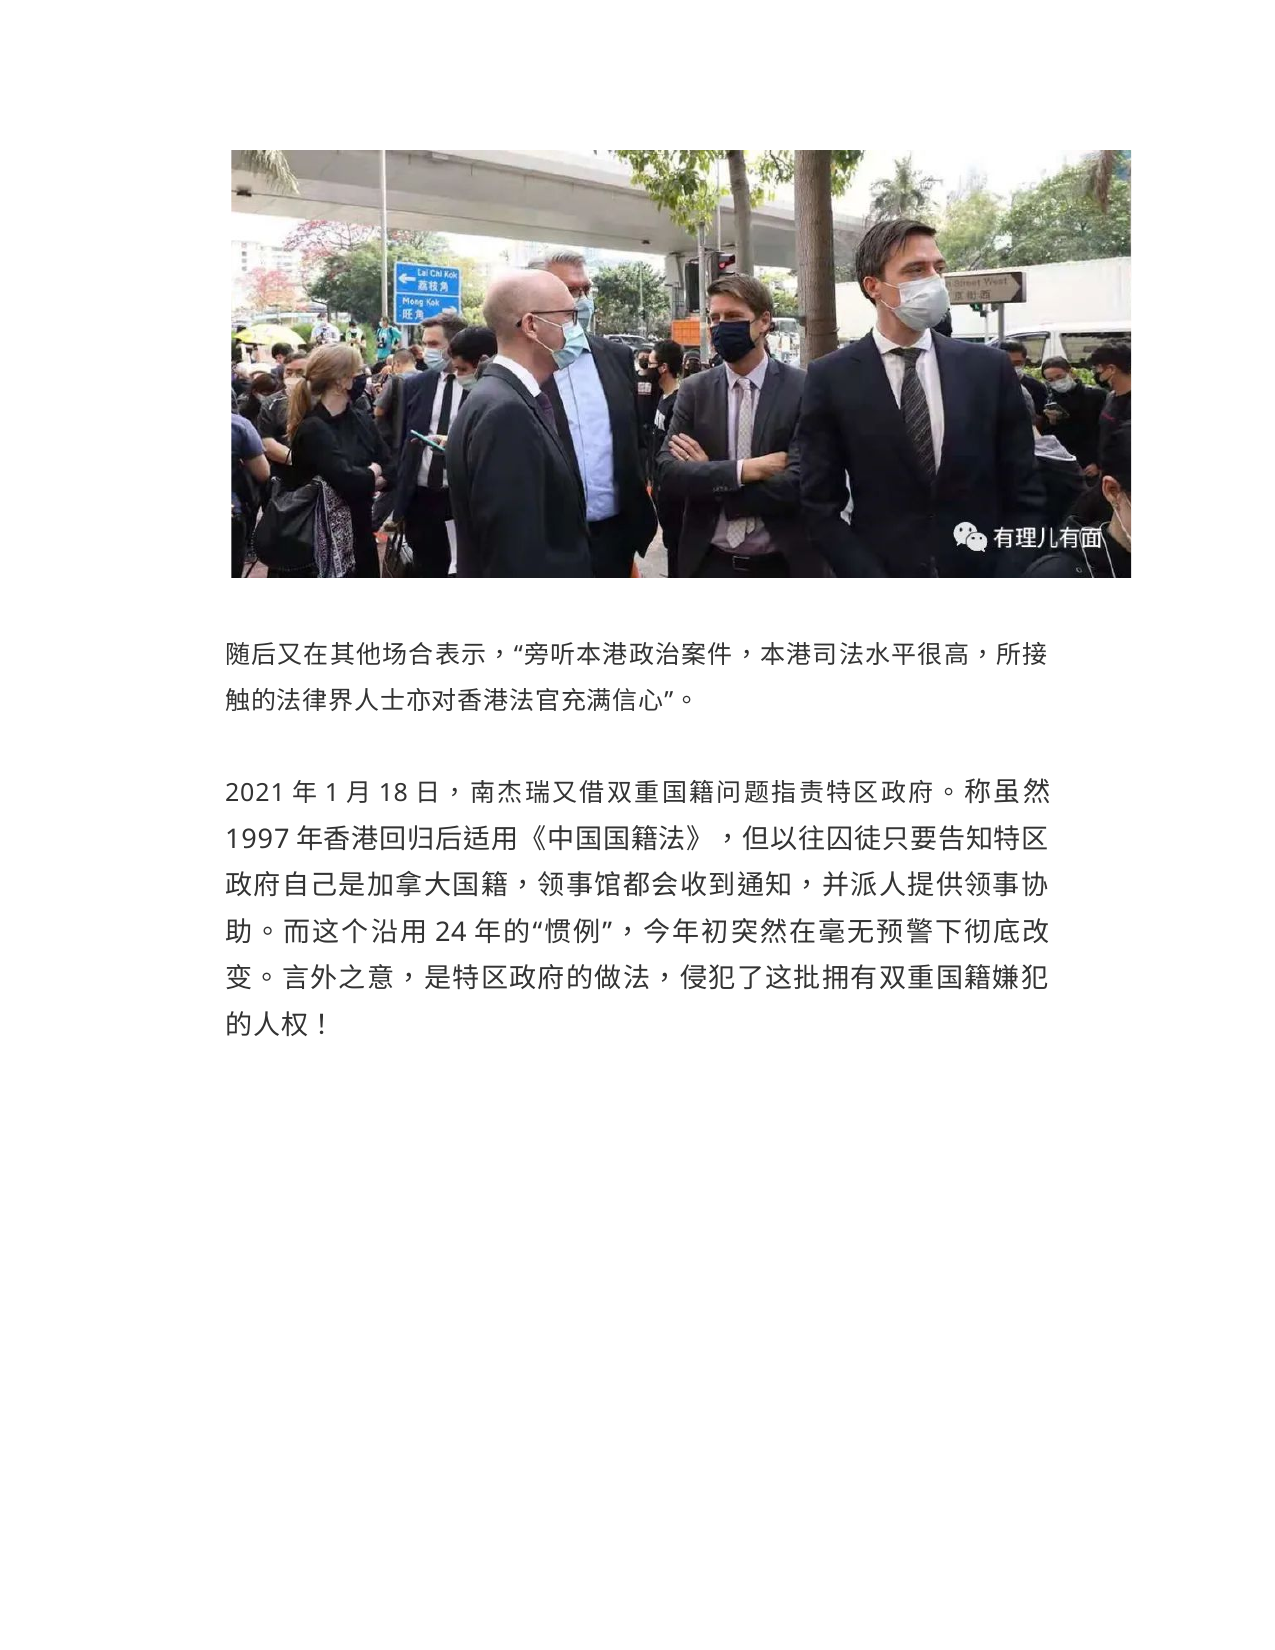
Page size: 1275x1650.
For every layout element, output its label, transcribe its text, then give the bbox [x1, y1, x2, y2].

text 随后又在其他场合表示，“旁听本港政治案件，本港司法水平很高，所接触的法律界人士亦对香港法官充满信心”。 [225, 624, 1050, 717]
text 2021年1月18日，南杰瑞又借双重国籍问题指责特区政府。称虽然1997年香港回归后适用《中国国籍法》，但以往囚徒只要告知特区政府自己是加拿大国籍，领事馆都会收到通知，并派人提供领事协助。而这个沿用24年的“惯例”，今年初突然在毫无预警下彻底改变。言外之意，是特区政府的做法，侵犯了这批拥有双重国籍嫌犯的人权！ [225, 763, 1050, 1042]
picture [231, 150, 1132, 578]
